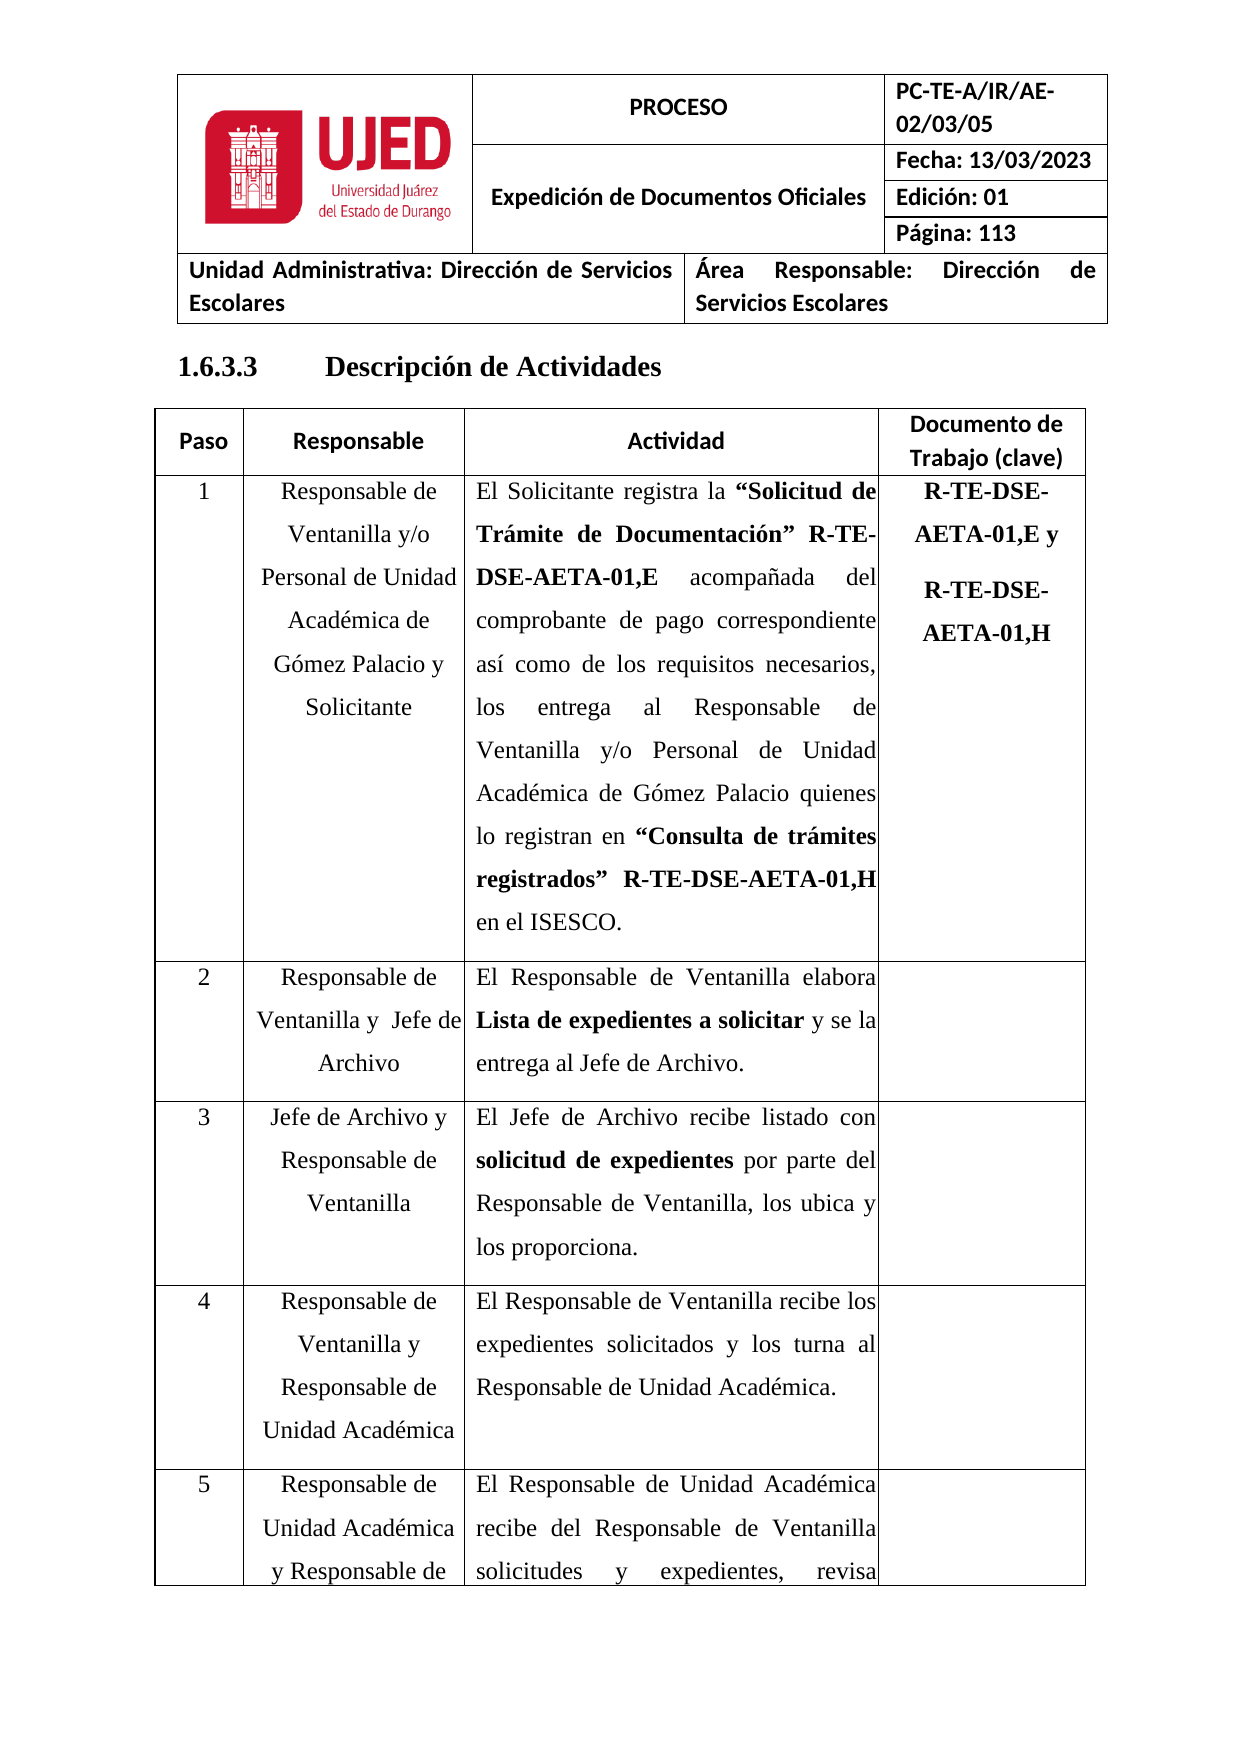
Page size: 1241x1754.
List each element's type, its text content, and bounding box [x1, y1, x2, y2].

table_cell El Responsable de Unidad Académica recibe del Responsable de Ventanilla solicitudes y expedientes, revisa expedientes y los regresa. [465, 1470, 878, 1584]
table_cell El Responsable de Ventanilla elabora Lista de expedientes a solicitar y se la entrega al Jefe de Archivo. [465, 962, 878, 1101]
table_cell Jefe de Archivo y Responsable de Ventanilla [244, 1102, 464, 1285]
table_cell [879, 962, 1085, 1101]
table_cell El Jefe de Archivo recibe listado con solicitud de expedientes por parte del Responsable de Ventanilla, los ubica y los proporciona. [465, 1102, 878, 1285]
table_cell 5 [156, 1470, 243, 1584]
picture [190, 97, 458, 235]
table_cell R-TE-DSE-AETA-01,E y R-TE-DSE-AETA-01,H [879, 476, 1085, 961]
table_header Paso [156, 409, 243, 475]
table_header Documento de Trabajo (clave) [879, 409, 1085, 475]
table_header Actividad [465, 409, 878, 475]
table_cell 1 [156, 476, 243, 961]
table_cell Responsable de Ventanilla y Jefe de Archivo [244, 962, 464, 1101]
table_cell 2 [156, 962, 243, 1101]
table_cell El Solicitante registra la “Solicitud de Trámite de Documentación” R-TE-DSE-AETA-01,E acompañada del comprobante de pago correspondiente así como de los requisitos necesarios, los entrega al Responsable de Ventanilla y/o Personal de Unidad Académica de Gómez Palacio quienes lo registran en “Consulta de trámites registrados” R-TE-DSE-AETA-01,H en el ISESCO. [465, 476, 878, 961]
table_cell 3 [156, 1102, 243, 1285]
table_cell El Responsable de Ventanilla recibe los expedientes solicitados y los turna al Responsable de Unidad Académica. [465, 1286, 878, 1468]
subtitle 1.6.3.3 Descripción de Actividades [177, 349, 1063, 383]
table_cell Responsable de Ventanilla y/o Personal de Unidad Académica de Gómez Palacio y Solicitante [244, 476, 464, 961]
table_cell [879, 1286, 1085, 1468]
table_cell 4 [156, 1286, 243, 1468]
table_cell [879, 1470, 1085, 1584]
table_cell [879, 1102, 1085, 1285]
table_cell Responsable de Ventanilla y Responsable de Unidad Académica [244, 1286, 464, 1468]
table_cell Responsable de Unidad Académica y Responsable de Ventanilla [244, 1470, 464, 1584]
table_header Responsable [244, 409, 464, 475]
